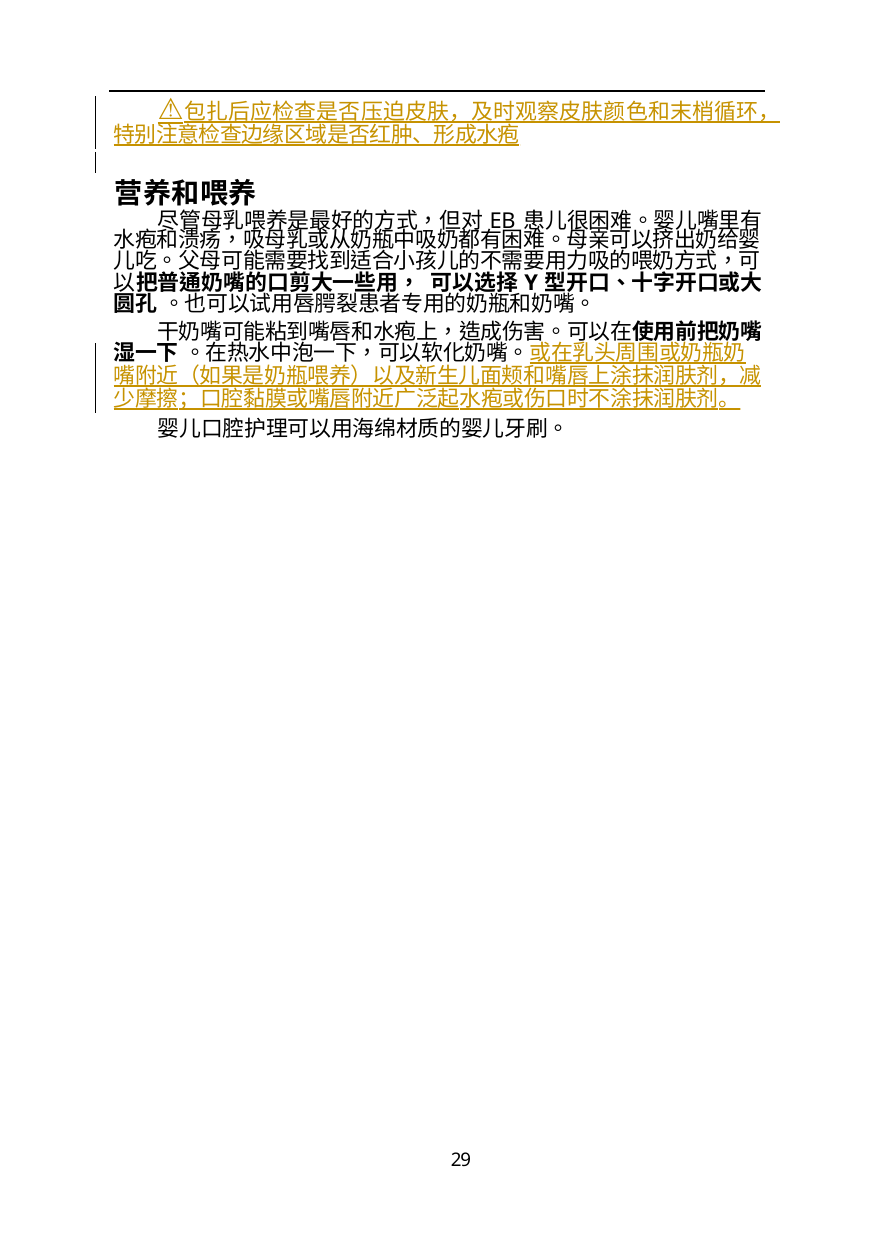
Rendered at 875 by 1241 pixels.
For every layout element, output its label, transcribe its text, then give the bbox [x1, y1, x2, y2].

text 营养和喂养 [114, 178, 781, 209]
text 尽管母乳喂养是最好的方式，但对 EB 患儿很困难。婴儿嘴里有 水疱和溃疡，吸母乳或从奶瓶中吸奶都有困难。母亲可以挤出奶给婴 儿吃。父母可能需要找到适合小孩儿的不需要用力吸的喂奶方式，可 以把普通奶嘴的口剪大一些用， 可以选择 Y 型开口、十字开口或大 圆孔 。也可以试用唇腭裂患者专用的奶瓶和奶嘴。 [113, 211, 763, 318]
text 婴儿口腔护理可以用海绵材质的婴儿牙刷。 [158, 417, 781, 441]
text 干奶嘴可能粘到嘴唇和水疱上，造成伤害。可以在使用前把奶嘴 湿一下 。在热水中泡一下，可以软化奶嘴。 [113, 322, 762, 413]
